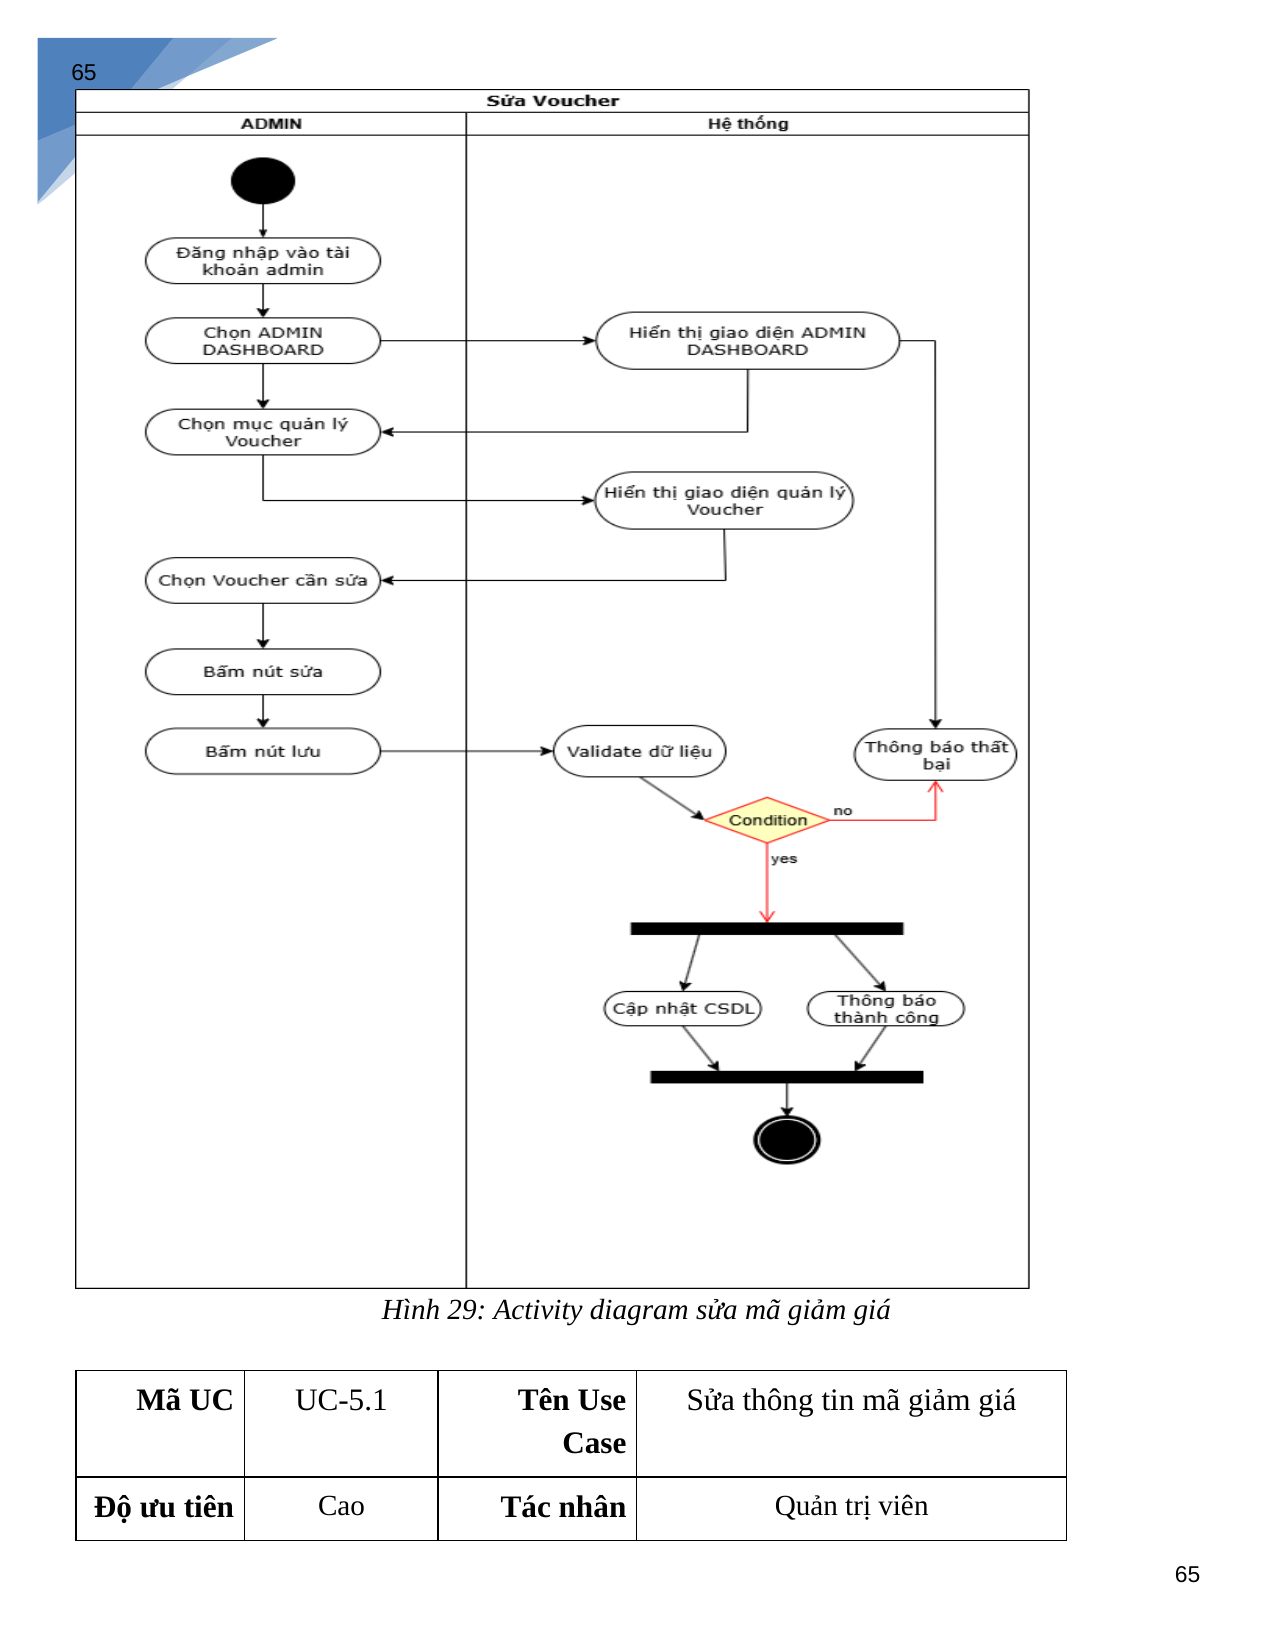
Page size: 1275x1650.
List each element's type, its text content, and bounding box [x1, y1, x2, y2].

table_header Tên Use Case [439, 1371, 636, 1476]
text Hình 29: Activity diagram sửa mã giảm giá [75, 1292, 1200, 1326]
table_header Mã UC [77, 1371, 244, 1476]
table_header Sửa thông tin mã giảm giá [637, 1371, 1066, 1476]
table_cell Quản trị viên [637, 1478, 1066, 1540]
table_cell Tác nhân [439, 1478, 636, 1540]
table_header UC-5.1 [245, 1371, 437, 1476]
picture [37, 37, 1030, 1289]
table_cell Cao [245, 1478, 437, 1540]
table_cell Độ ưu tiên [77, 1478, 244, 1540]
